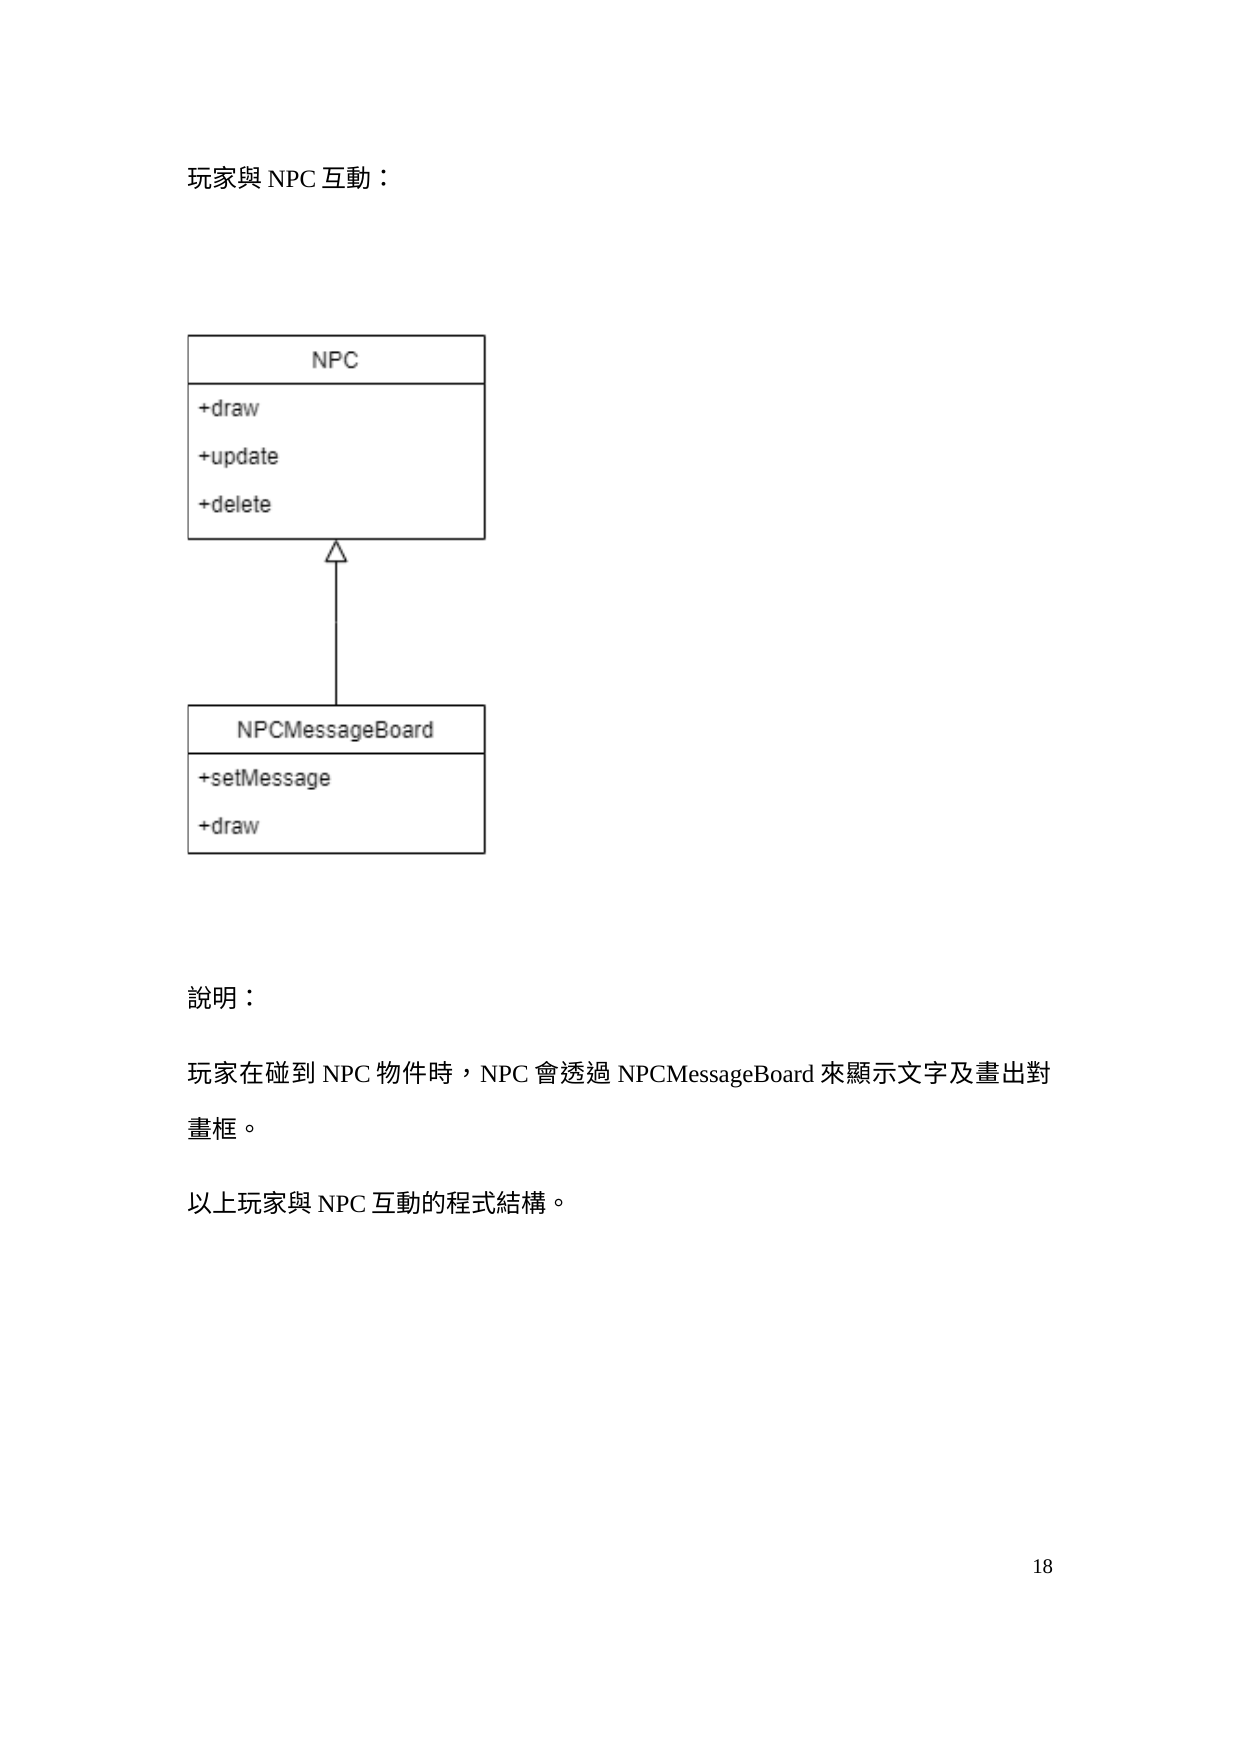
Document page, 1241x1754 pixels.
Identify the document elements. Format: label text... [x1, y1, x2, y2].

text 說明： [187, 978, 1053, 1016]
text 玩家與NPC互動： [187, 158, 1053, 196]
text 以上玩家與NPC互動的程式結構。 [187, 1183, 1053, 1221]
text 玩家在碰到NPC物件時，NPC會透過NPCMessageBoard來顯示文字及畫出對畫框。 [187, 1052, 1053, 1146]
picture [187, 232, 507, 900]
